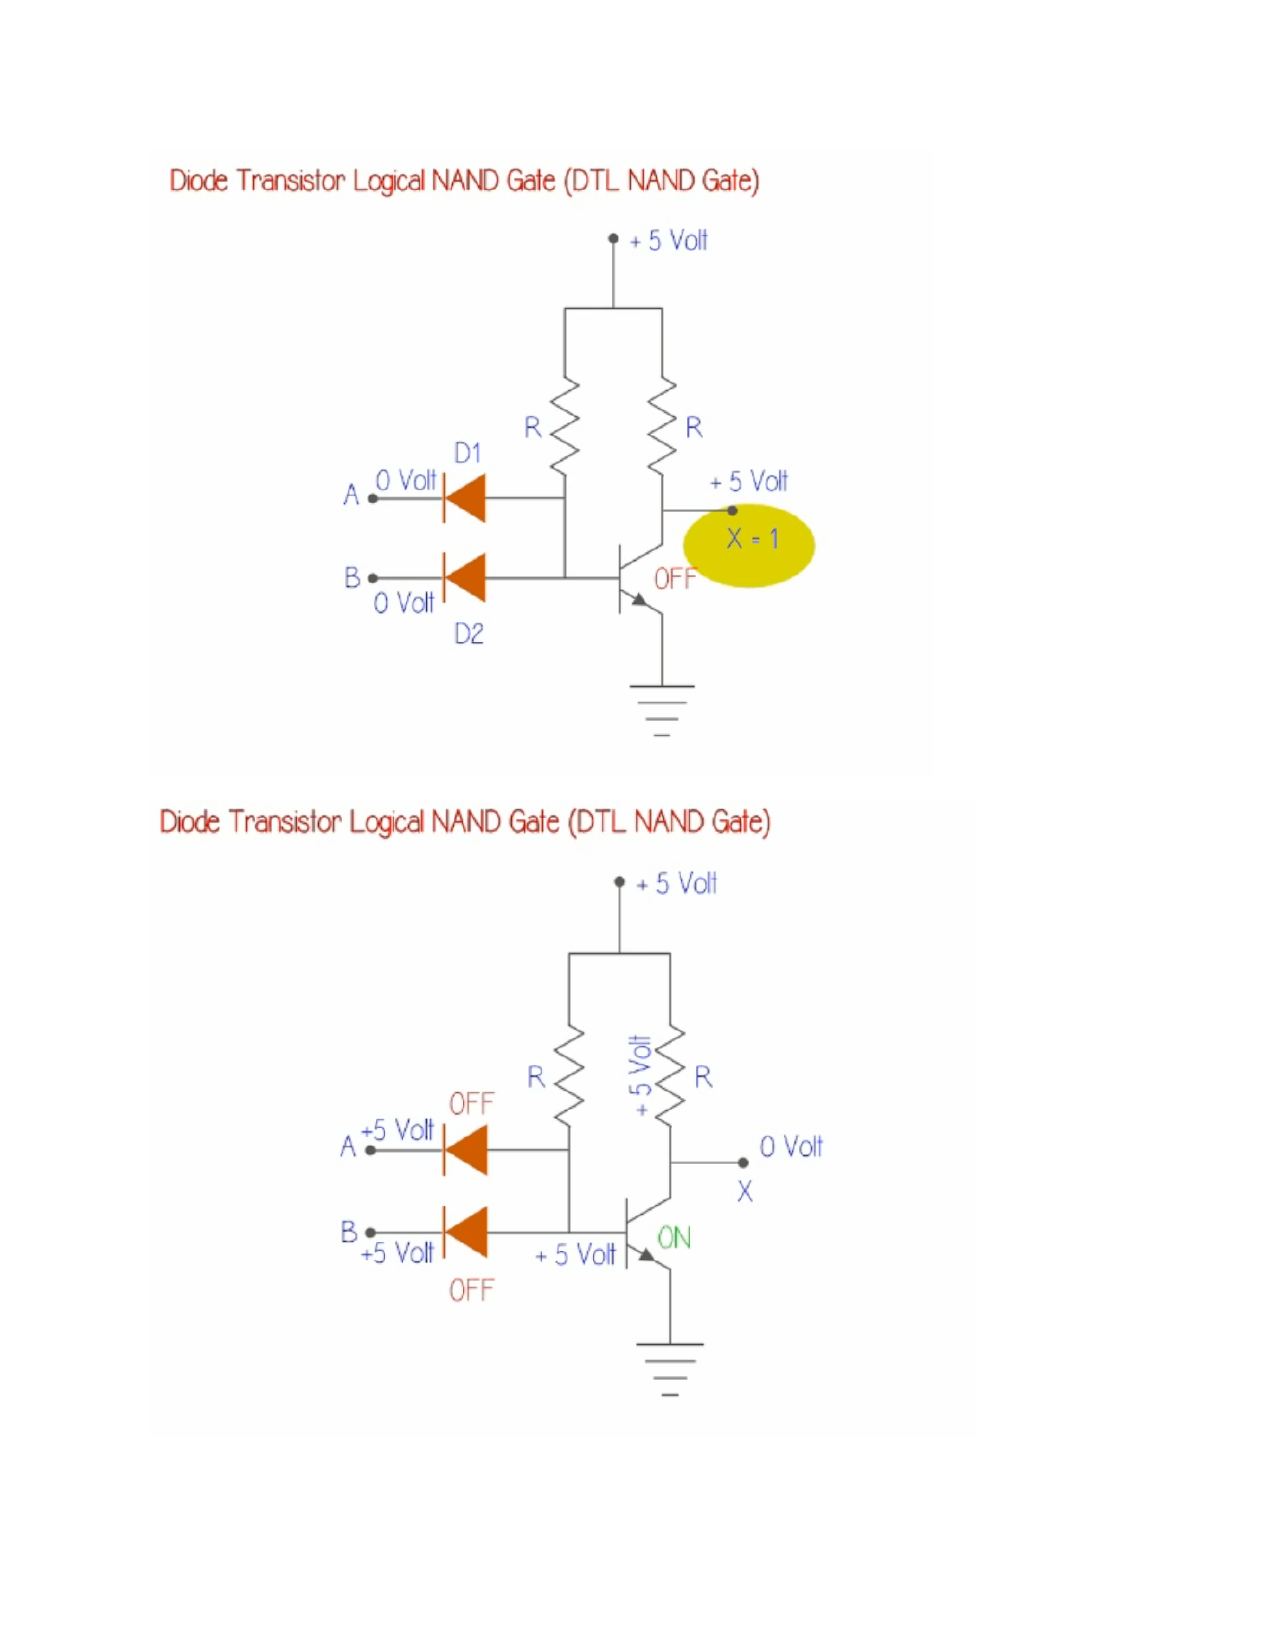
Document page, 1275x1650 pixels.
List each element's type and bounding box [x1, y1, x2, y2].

picture [150, 150, 933, 776]
picture [150, 800, 976, 1437]
